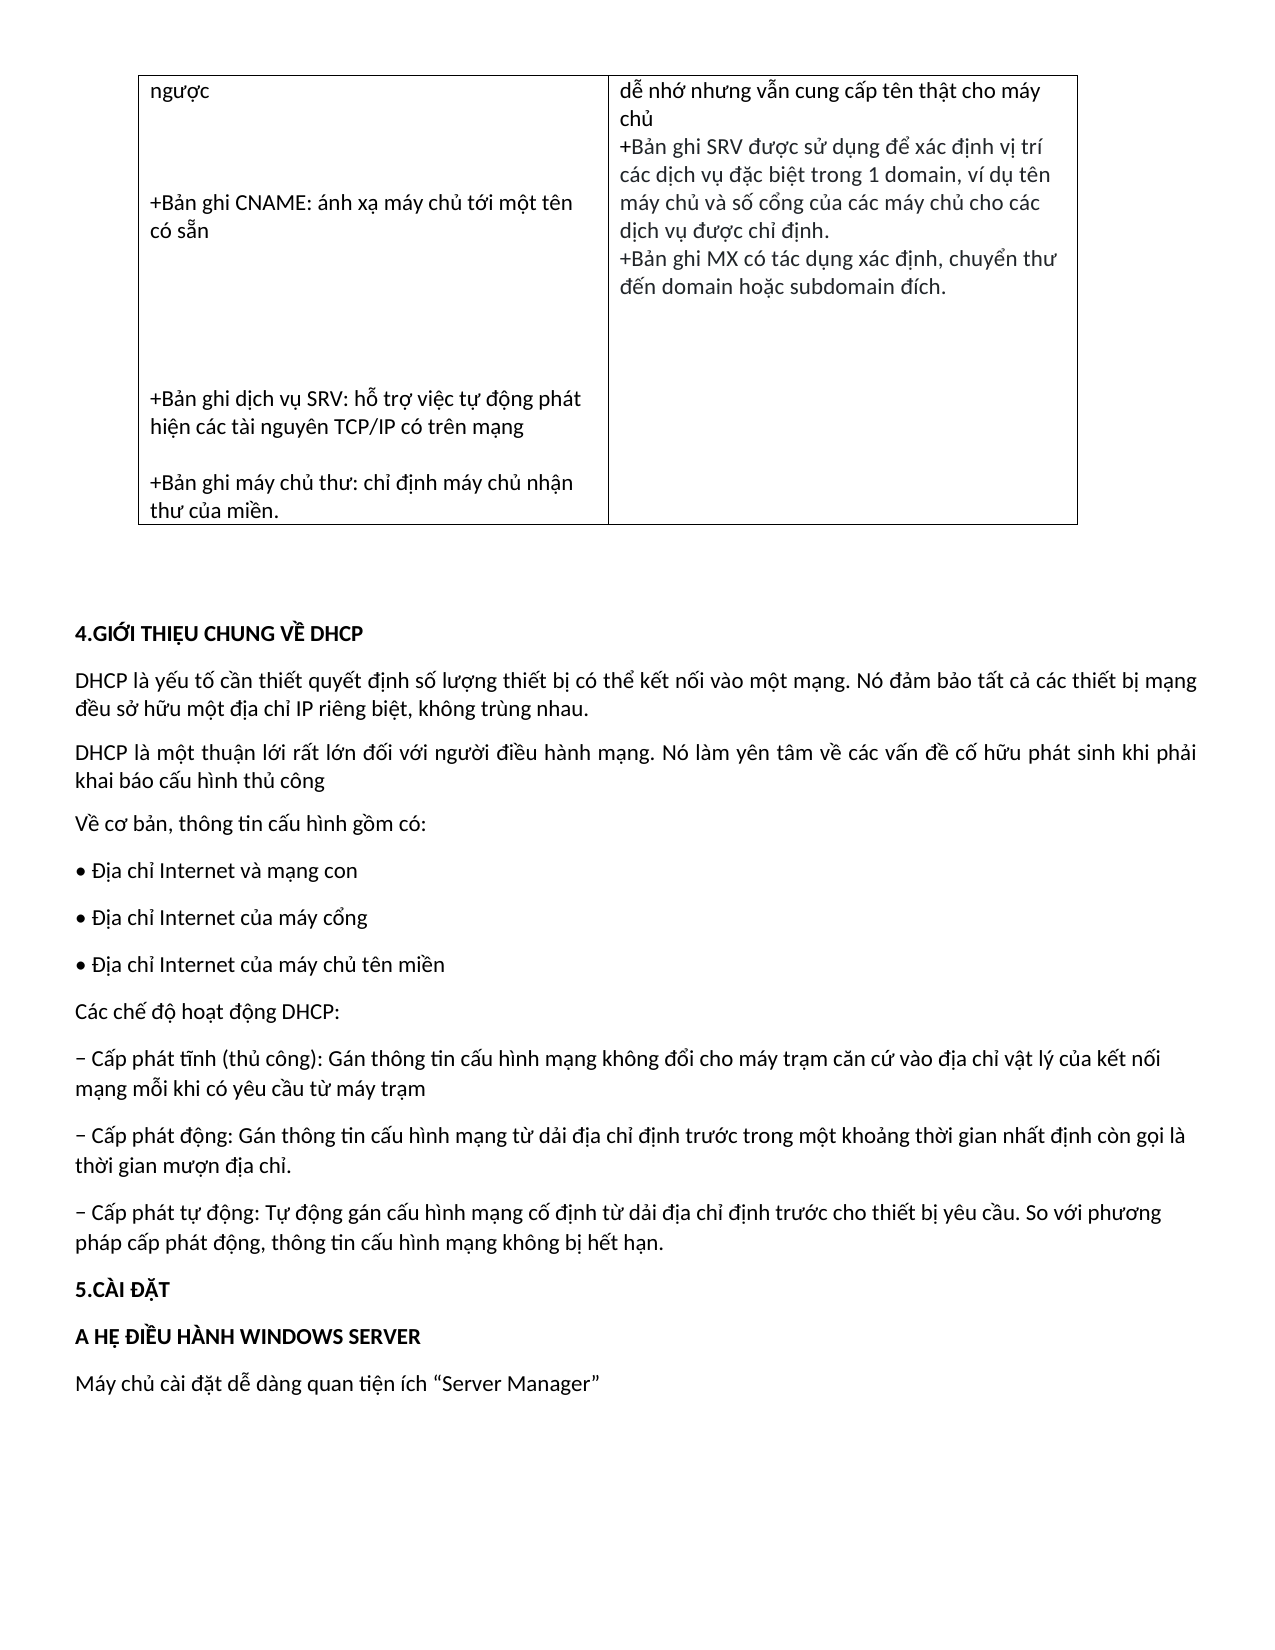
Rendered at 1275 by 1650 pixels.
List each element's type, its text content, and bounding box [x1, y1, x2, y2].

text Máy chủ cài đặt dễ dàng quan tiện ích “Server Manager” [75, 1369, 1200, 1397]
text 5.CÀI ĐẶT [75, 1275, 1200, 1303]
text Các chế độ hoạt động DHCP: [75, 997, 1200, 1025]
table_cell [609, 76, 1077, 524]
text A HỆ ĐIỀU HÀNH WINDOWS SERVER [75, 1322, 1200, 1350]
text − Cấp phát tĩnh (thủ công): Gán thông tin cấu hình mạng không đổi cho máy trạm căn cứ vào địa chỉ vật lý của kết nối mạng mỗi khi có yêu cầu từ máy trạm [75, 1044, 1200, 1102]
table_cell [139, 76, 608, 524]
text − Cấp phát động: Gán thông tin cấu hình mạng từ dải địa chỉ định trước trong một khoảng thời gian nhất định còn gọi là thời gian mượn địa chỉ. [75, 1121, 1200, 1179]
text − Cấp phát tự động: Tự động gán cấu hình mạng cố định từ dải địa chỉ định trước cho thiết bị yêu cầu. So với phương pháp cấp phát động, thông tin cấu hình mạng không bị hết hạn. [75, 1198, 1200, 1256]
text DHCP là yếu tố cần thiết quyết định số lượng thiết bị có thể kết nối vào một mạng. Nó đảm bảo tất cả các thiết bị mạng đều sở hữu một địa chỉ IP riêng biệt, không trùng nhau. [75, 666, 1200, 722]
text DHCP là một thuận lới rất lớn đối với người điều hành mạng. Nó làm yên tâm về các vấn đề cố hữu phát sinh khi phải khai báo cấu hình thủ công [75, 738, 1200, 794]
text • Địa chỉ Internet và mạng con [75, 856, 1200, 884]
text Về cơ bản, thông tin cấu hình gồm có: [75, 809, 1200, 837]
text • Địa chỉ Internet của máy chủ tên miền [75, 950, 1200, 978]
text • Địa chỉ Internet của máy cổng [75, 903, 1200, 931]
text 4.GIỚI THIỆU CHUNG VỀ DHCP [75, 619, 1200, 647]
